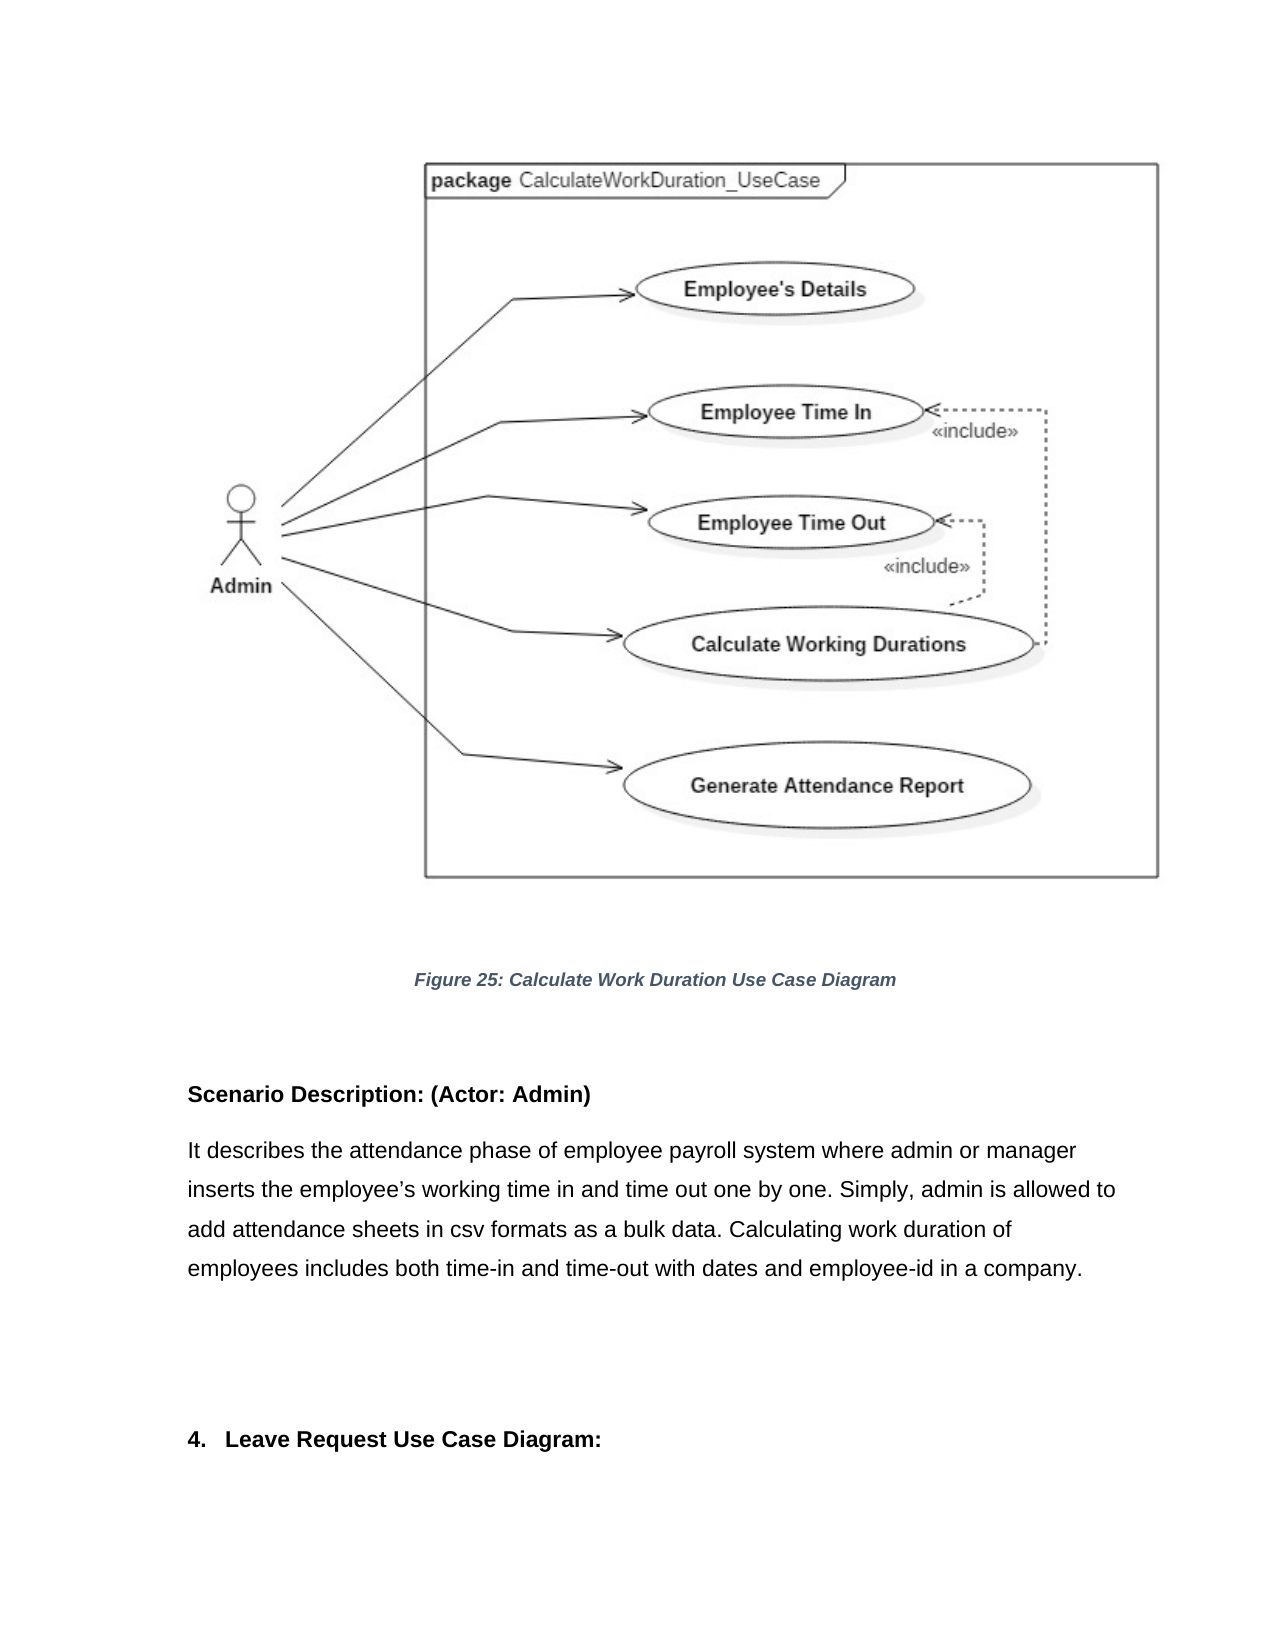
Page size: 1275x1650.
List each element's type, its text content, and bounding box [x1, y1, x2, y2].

text Figure 25: Calculate Work Duration Use Case Diagram [187, 969, 1125, 991]
picture [187, 150, 1220, 939]
text Scenario Description: (Actor: Admin) [187, 1081, 1125, 1107]
list Leave Request Use Case Diagram: [187, 1426, 1125, 1453]
text It describes the attendance phase of employee payroll system where admin or manager inserts the employee’s working time in and time out one by one. Simply, admin is allowed to add attendance sheets in csv formats as a bulk data. Calculating work duration of employees includes both time-in and time-out with dates and employee-id in a company. [187, 1137, 1125, 1282]
